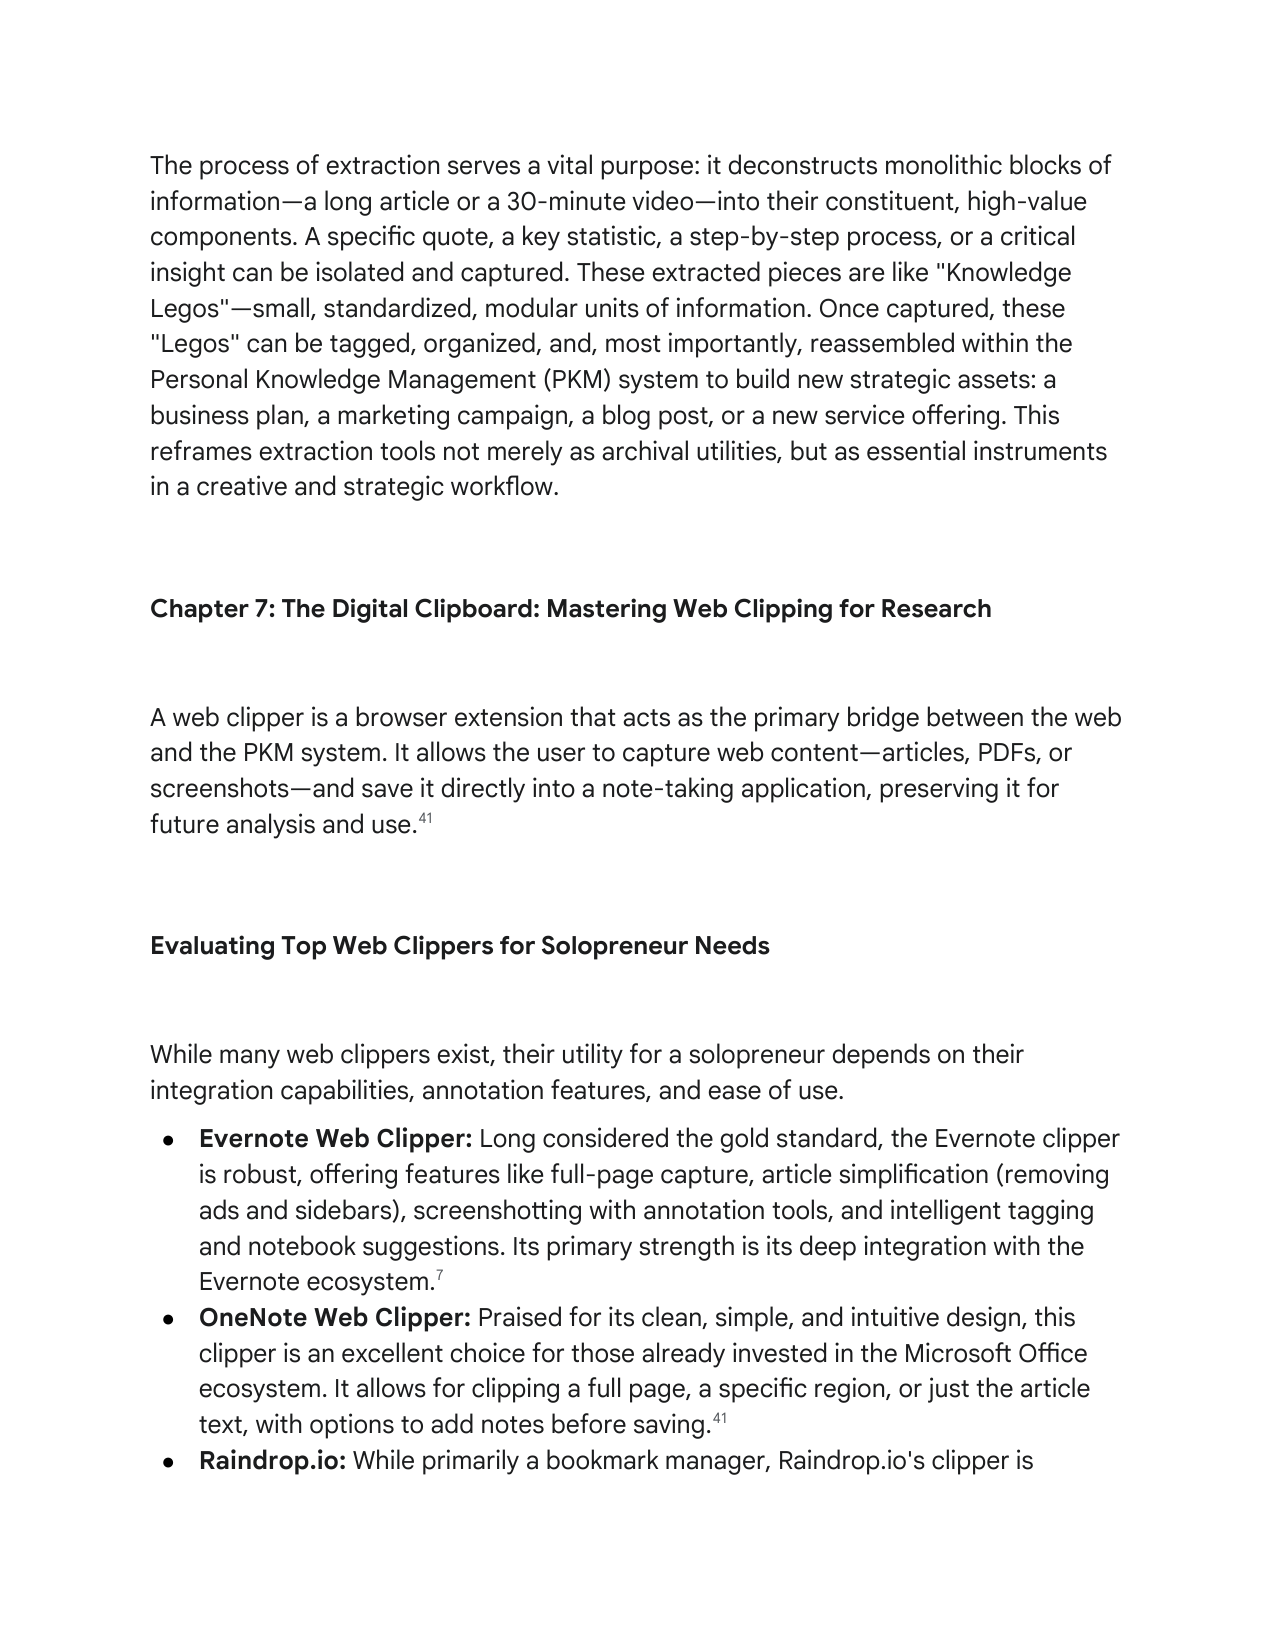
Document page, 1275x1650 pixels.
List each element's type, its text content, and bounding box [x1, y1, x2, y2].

text While many web clippers exist, their utility for a solopreneur depends on their integration capabilities, annotation features, and ease of use. [150, 1039, 1125, 1107]
text A web clipper is a browser extension that acts as the primary bridge between the web and the PKM system. It allows the user to capture web content—articles, PDFs, or screenshots—and save it directly into a note-taking application, preserving it for future analysis and use.41 [150, 702, 1125, 841]
list Evernote Web Clipper: Long considered the gold standard, the Evernote clipper is robust, offering features like full-page capture, article simplification (removing ads and sidebars), screenshotting with annotation tools, and intelligent tagging and notebook suggestions. Its primary strength is its deep integration with the Evernote ecosystem.7 [161, 1123, 1125, 1298]
list OneNote Web Clipper: Praised for its clean, simple, and intuitive design, this clipper is an excellent choice for those already invested in the Microsoft Office ecosystem. It allows for clipping a full page, a specific region, or just the article text, with options to add notes before saving.41 [161, 1302, 1125, 1441]
subtitle Evaluating Top Web Clippers for Solopreneur Needs [150, 931, 1125, 962]
subtitle Chapter 7: The Digital Clipboard: Mastering Web Clipping for Research [150, 593, 1125, 624]
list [161, 1445, 1125, 1476]
text The process of extraction serves a vital purpose: it deconstructs monolithic blocks of information—a long article or a 30-minute video—into their constituent, high-value components. A specific quote, a key statistic, a step-by-step process, or a critical insight can be isolated and captured. These extracted pieces are like "Knowledge Legos"—small, standardized, modular units of information. Once captured, these "Legos" can be tagged, organized, and, most importantly, reassembled within the Personal Knowledge Management (PKM) system to build new strategic assets: a business plan, a marketing campaign, a blog post, or a new service offering. This reframes extraction tools not merely as archival utilities, but as essential instruments in a creative and strategic workflow. [150, 150, 1125, 503]
